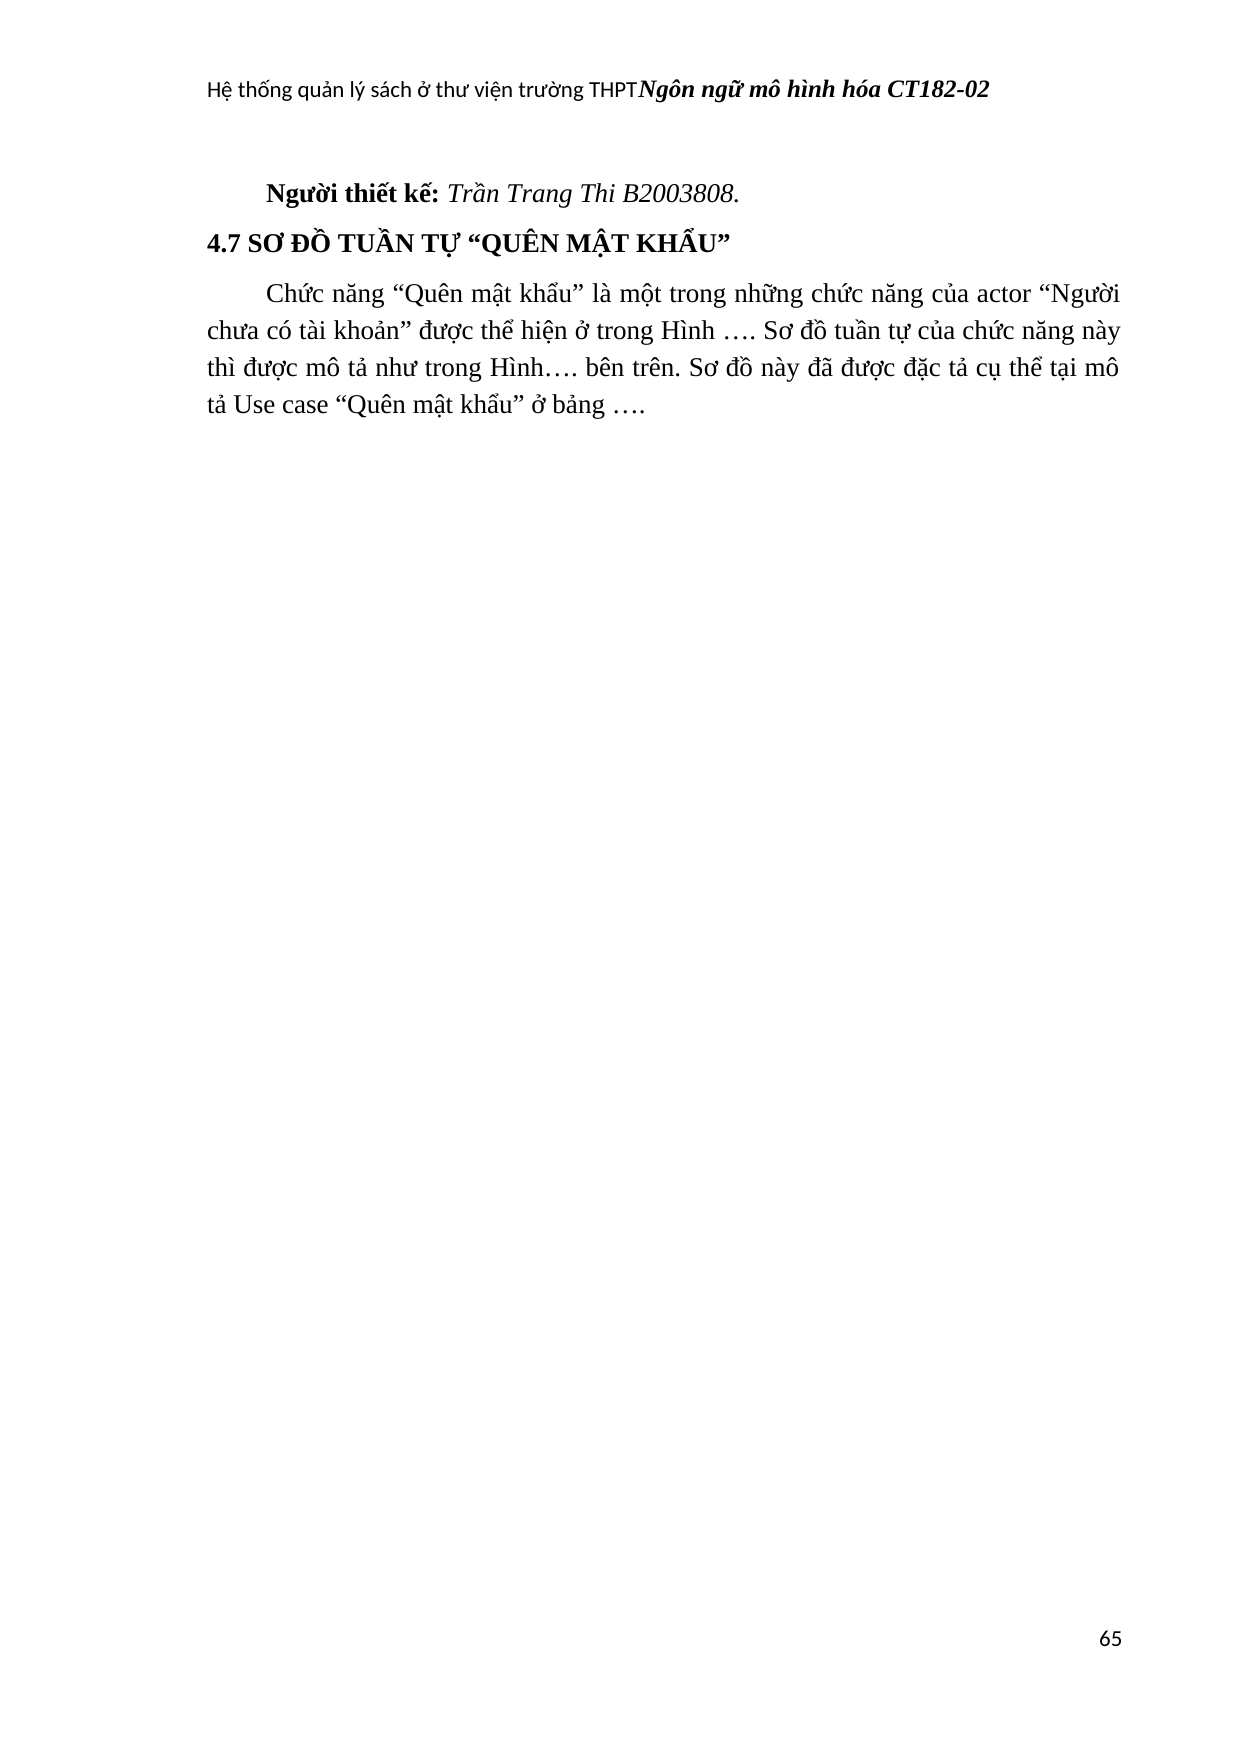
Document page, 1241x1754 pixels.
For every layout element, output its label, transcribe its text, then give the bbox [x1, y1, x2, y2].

text Người thiết kế: Trần Trang Thi B2003808. [207, 177, 1122, 208]
text Chức năng “Quên mật khẩu” là một trong những chức năng của actor “Người chưa có tài khoản” được thể hiện ở trong Hình …. Sơ đồ tuần tự của chức năng này thì được mô tả như trong Hình…. bên trên. Sơ đồ này đã được đặc tả cụ thể tại mô tả Use case “Quên mật khẩu” ở bảng …. [207, 277, 1122, 420]
subtitle 4.7 SƠ ĐỒ TUẦN TỰ “QUÊN MẬT KHẨU” [207, 227, 1122, 258]
